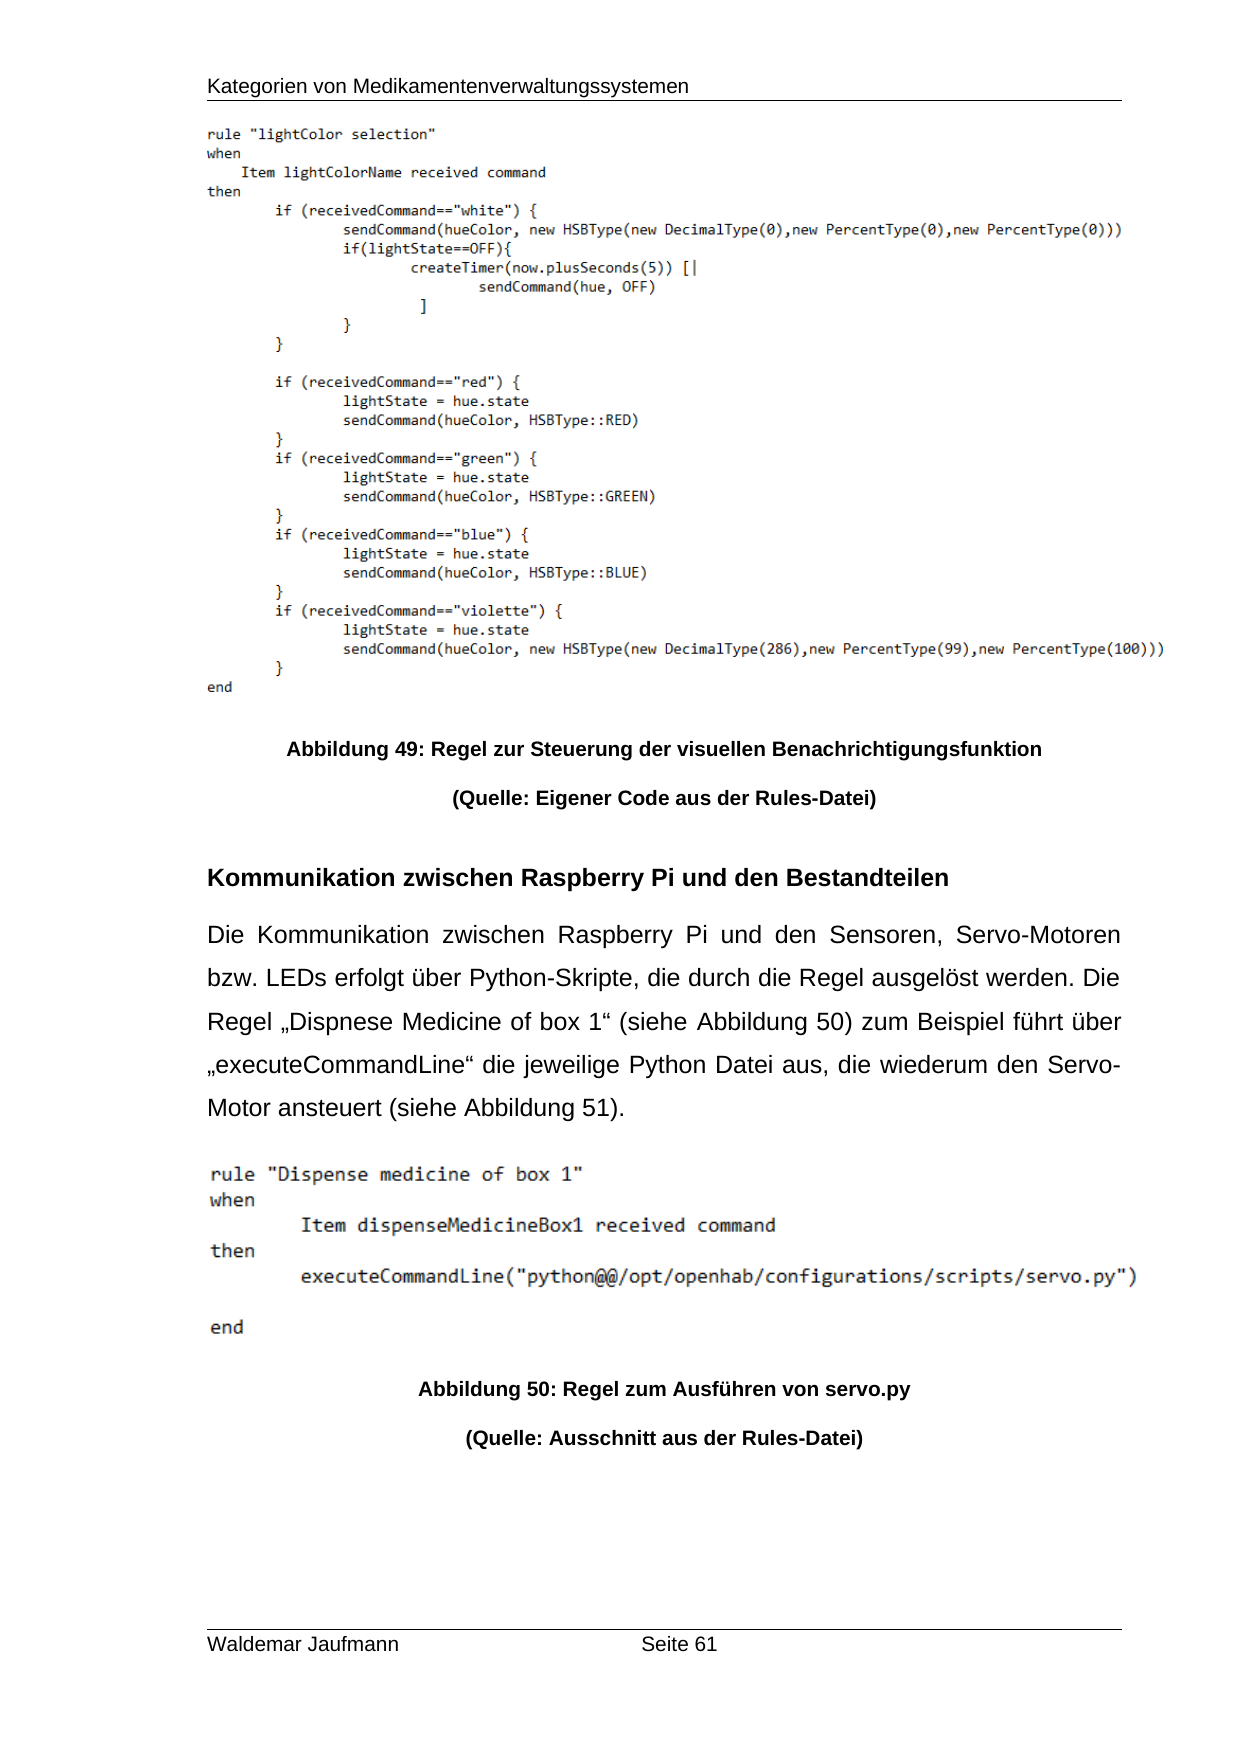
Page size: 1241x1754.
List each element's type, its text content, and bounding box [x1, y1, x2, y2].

text Abbildung 50: Regel zum Ausführen von servo.py [207, 1377, 1122, 1401]
text Kommunikation zwischen Raspberry Pi und den Bestandteilen [207, 863, 1122, 892]
picture [206, 118, 1181, 711]
text (Quelle: Ausschnitt aus der Rules-Datei) [207, 1426, 1122, 1449]
picture [206, 1164, 1181, 1365]
text (Quelle: Eigener Code aus der Rules-Datei) [207, 786, 1122, 809]
text Die Kommunikation zwischen Raspberry Pi und den Sensoren, Servo-Motoren bzw. LEDs erfolgt über Python-Skripte, die durch die Regel ausgelöst werden. Die Regel „Dispnese Medicine of box 1“ (siehe Abbildung 49) zum Beispiel führt über „executeCommandLine“ die jeweilige Python Datei aus, die wiederum den Servo-Motor ansteuert (siehe Abbildung 50). [207, 920, 1122, 1122]
text Abbildung 49: Regel zur Steuerung der visuellen Benachrichtigungsfunktion [207, 737, 1122, 761]
